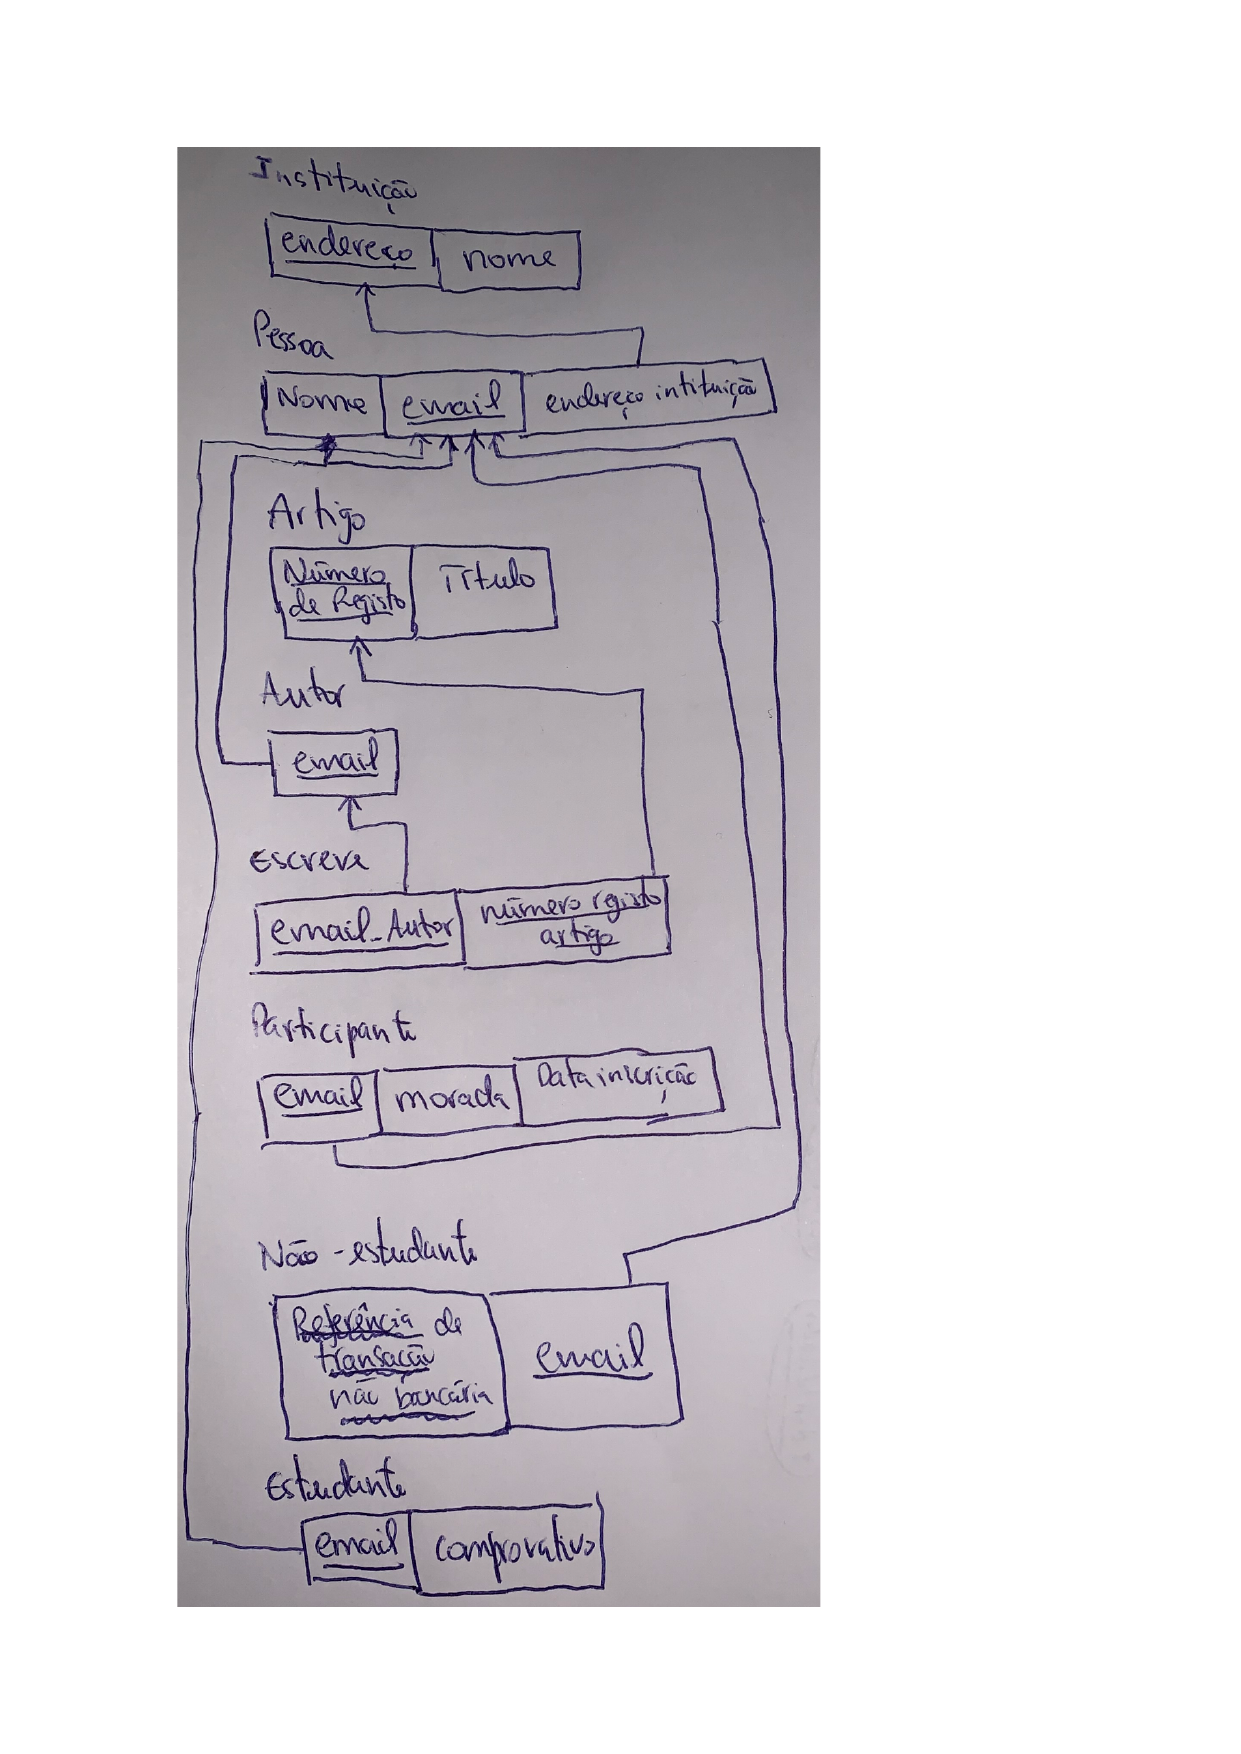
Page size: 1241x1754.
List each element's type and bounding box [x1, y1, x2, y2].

picture [177, 147, 821, 1607]
